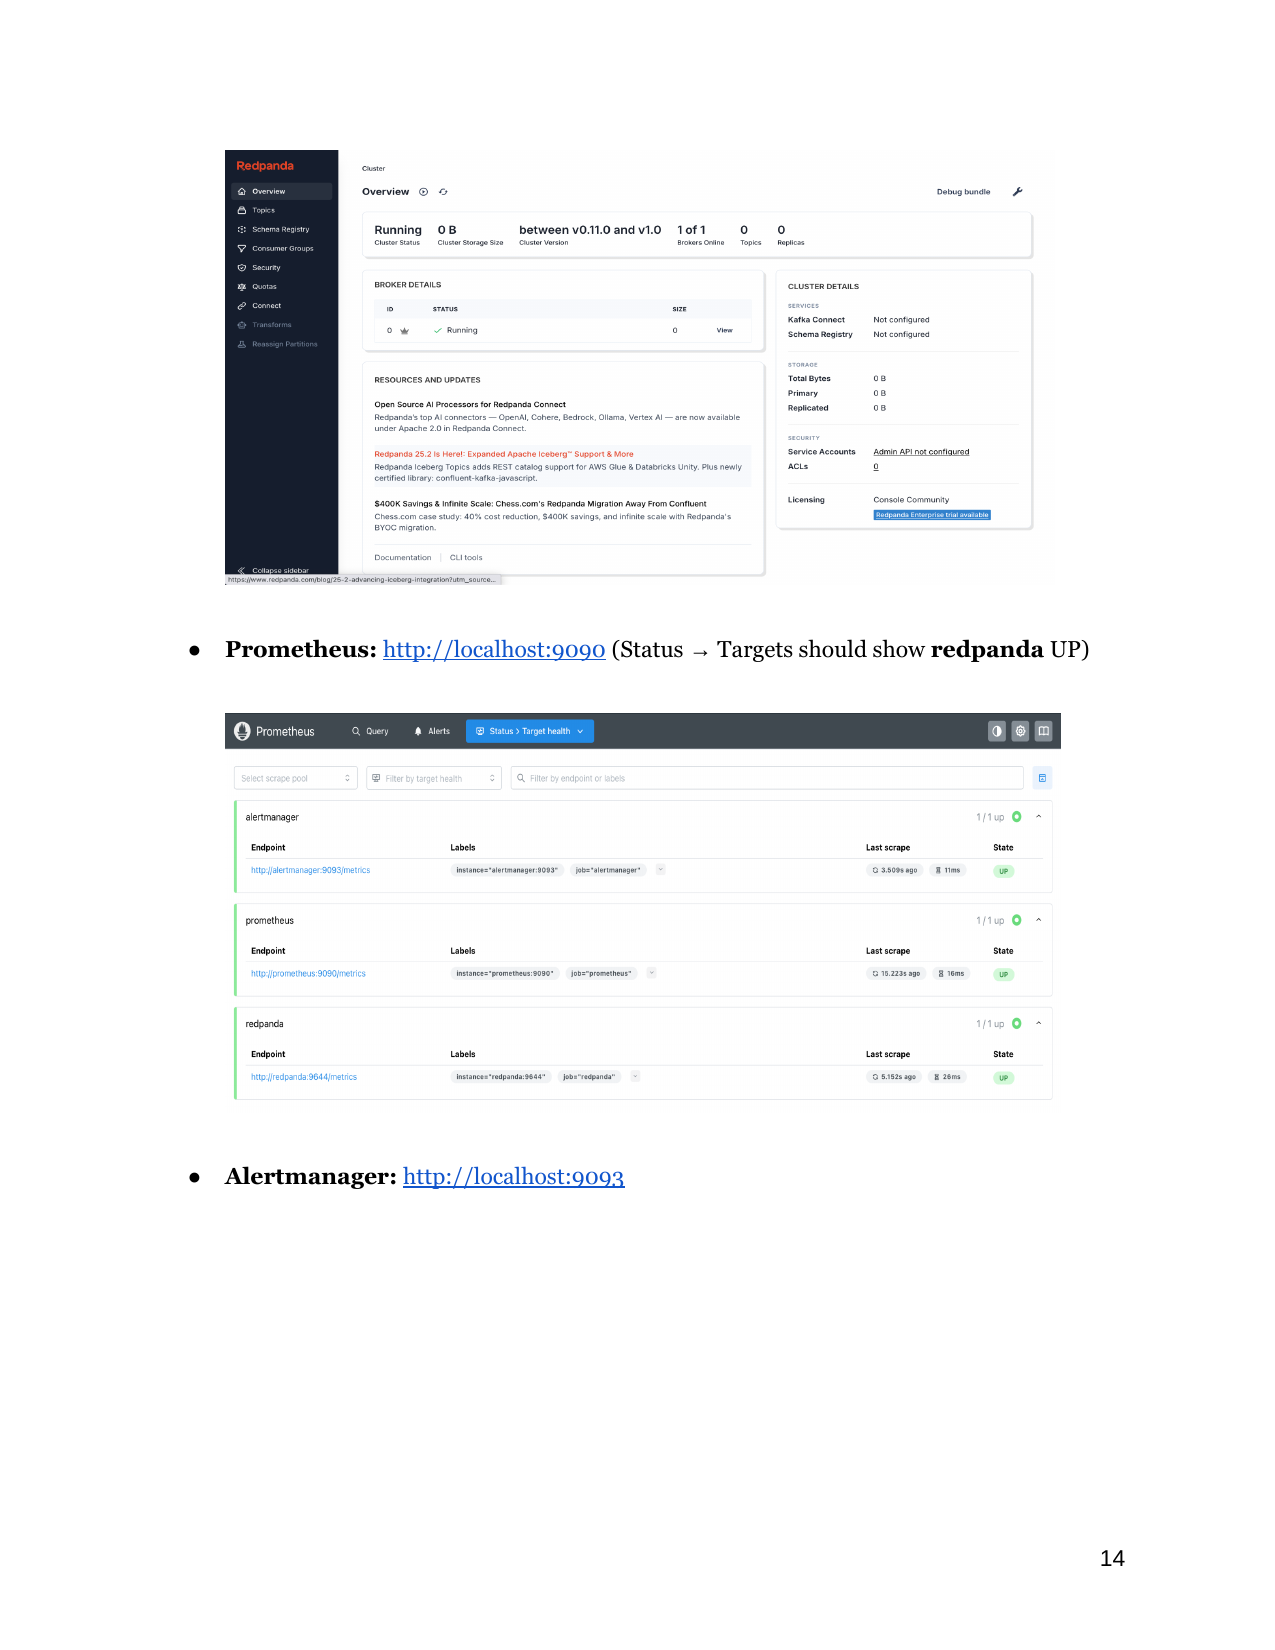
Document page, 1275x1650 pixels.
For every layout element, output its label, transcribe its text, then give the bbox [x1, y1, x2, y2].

list Alertmanager: http://localhost:9093 [187, 1164, 1125, 1190]
list Prometheus: http://localhost:9090 (Status → Targets should show redpanda UP) [187, 636, 1125, 663]
picture [225, 150, 1055, 585]
picture [225, 713, 1061, 1113]
